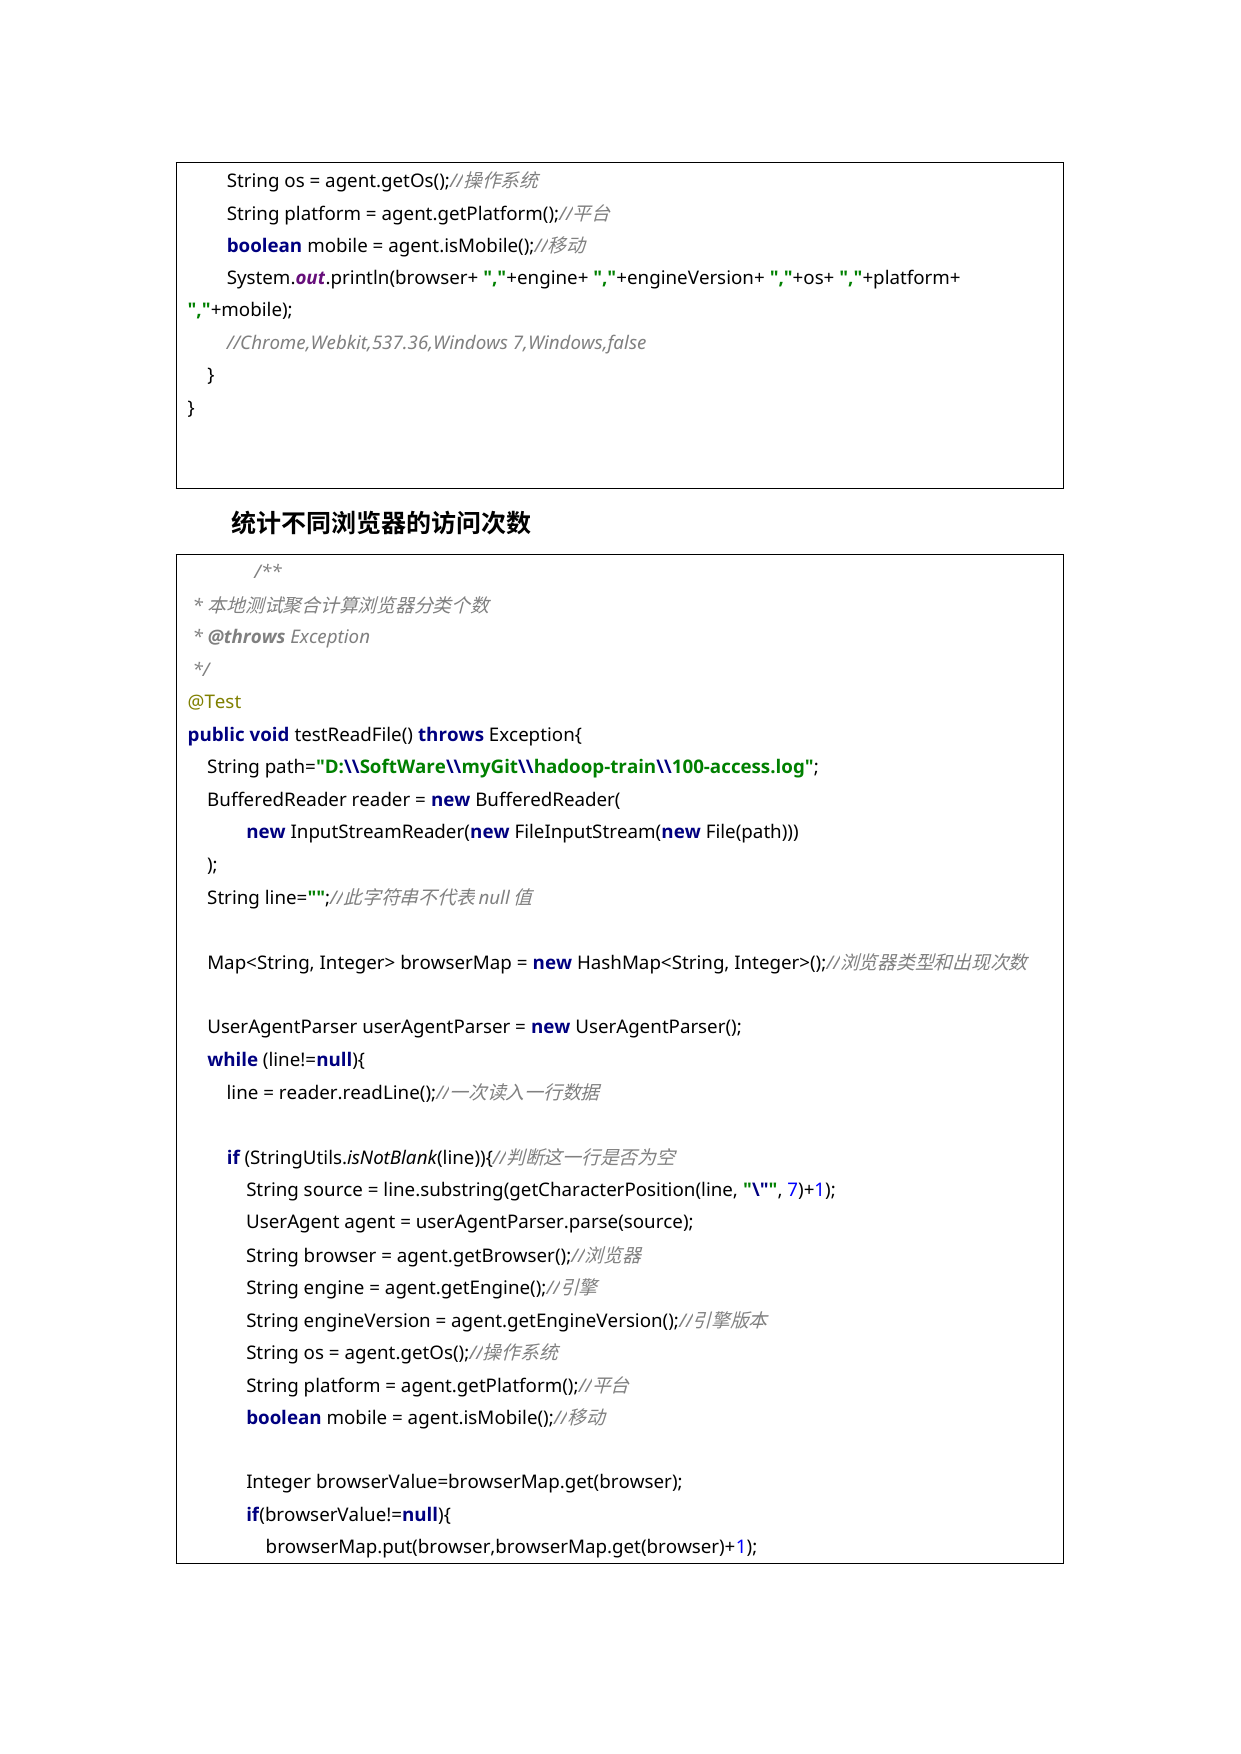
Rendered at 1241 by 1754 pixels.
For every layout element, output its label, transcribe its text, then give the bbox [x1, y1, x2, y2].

text 统计不同浏览器的访问次数 [187, 489, 1053, 554]
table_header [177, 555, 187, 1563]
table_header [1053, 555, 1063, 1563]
